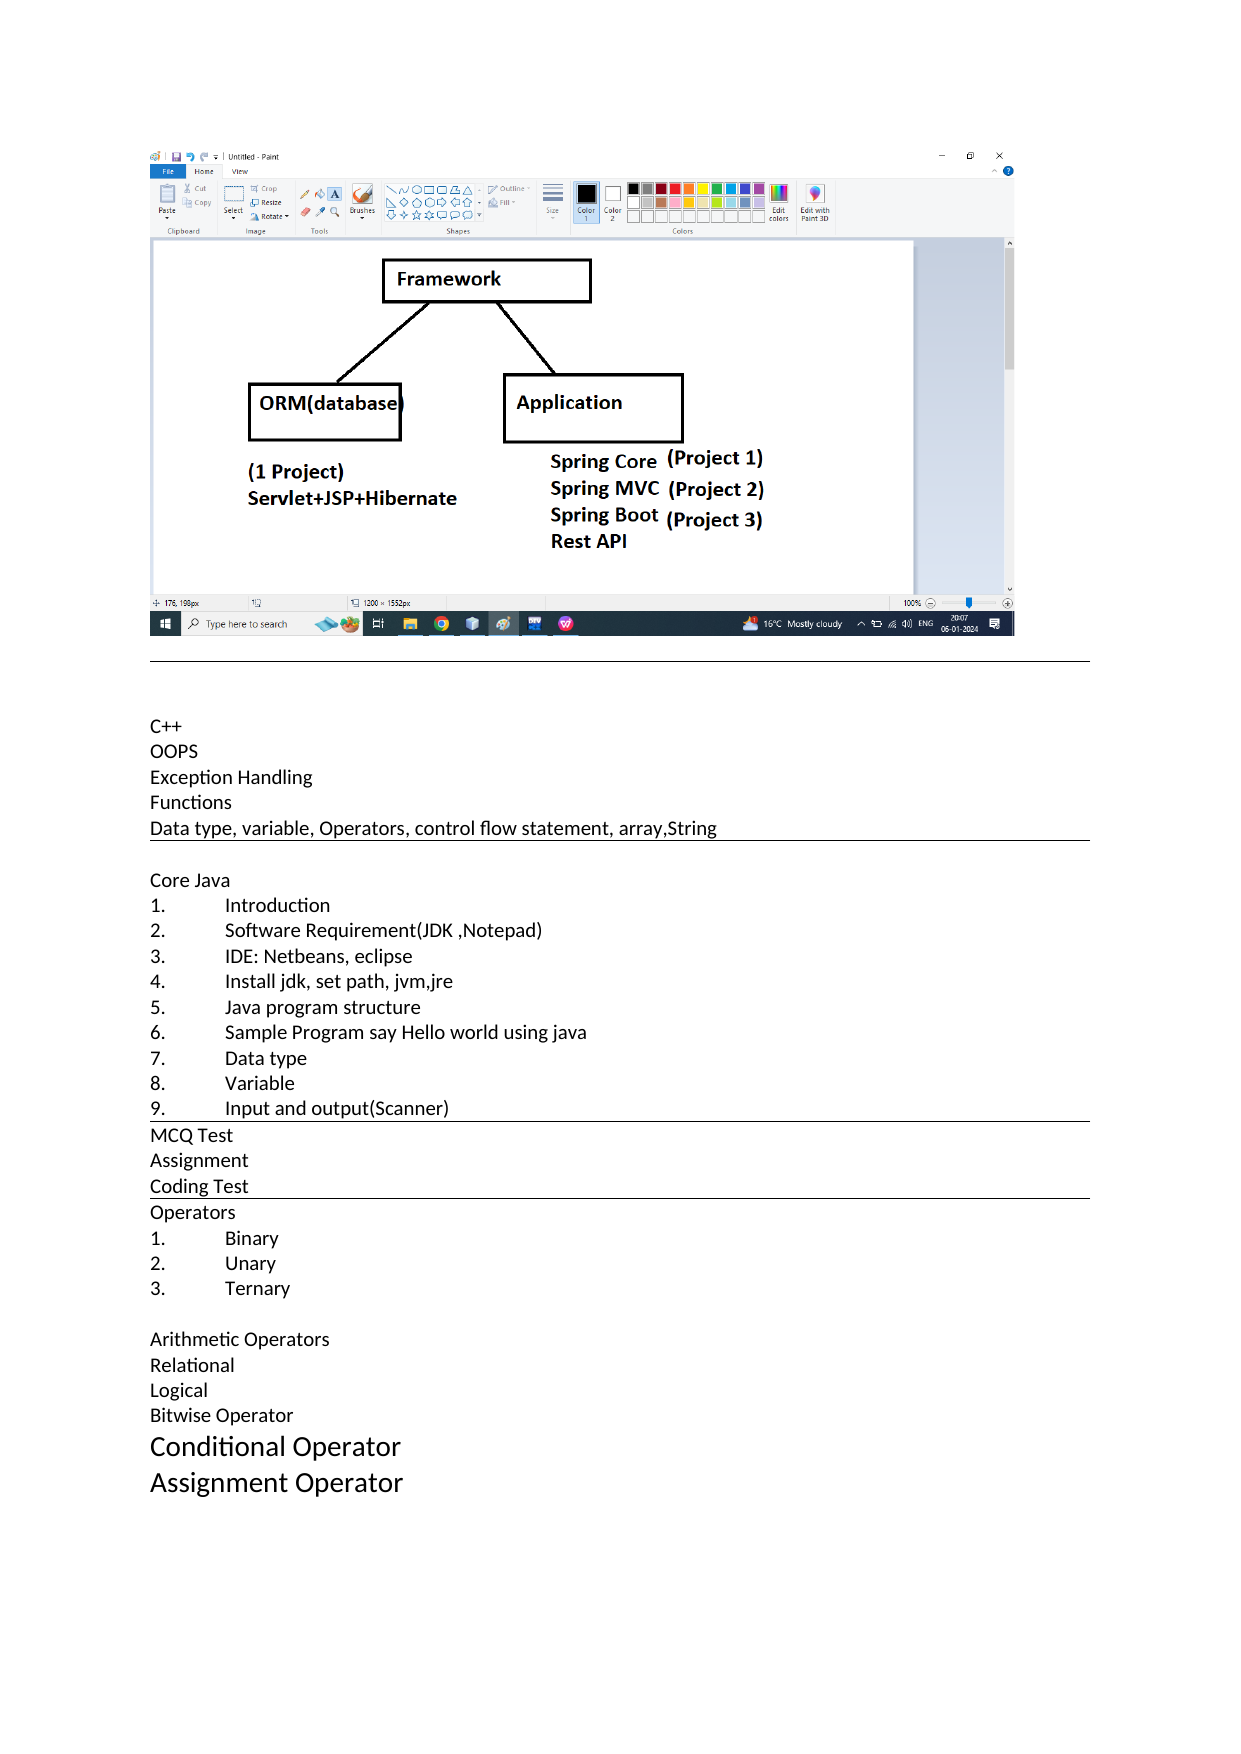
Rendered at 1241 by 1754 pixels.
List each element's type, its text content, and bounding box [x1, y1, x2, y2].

list Introduction [150, 892, 1090, 918]
list Binary [150, 1225, 1090, 1250]
text Operators [150, 1199, 1090, 1225]
list Variable [150, 1070, 1090, 1096]
text Conditional Operator [150, 1428, 1090, 1464]
list Sample Program say Hello world using java [150, 1019, 1090, 1045]
text Assignment Operator [150, 1464, 1090, 1499]
text C++ [150, 713, 1090, 739]
list Ternary [150, 1276, 1090, 1301]
text Logical [150, 1377, 1090, 1403]
list Java program structure [150, 994, 1090, 1019]
list Install jdk, set path, jvm,jre [150, 968, 1090, 994]
text Core Java [150, 867, 1090, 892]
text Functions [150, 789, 1090, 815]
list IDE: Netbeans, eclipse [150, 943, 1090, 968]
picture [150, 150, 1015, 636]
text Assignment [150, 1147, 1090, 1173]
list Input and output(Scanner) [150, 1096, 1090, 1121]
text Relational [150, 1352, 1090, 1377]
text MCQ Test [150, 1122, 1090, 1147]
list Unary [150, 1250, 1090, 1276]
text OOPS [150, 739, 1090, 764]
text Exception Handling [150, 764, 1090, 789]
text Coding Test [150, 1173, 1090, 1198]
text Arithmetic Operators [150, 1326, 1090, 1352]
text Bitwise Operator [150, 1403, 1090, 1428]
list Data type [150, 1045, 1090, 1070]
text Data type, variable, Operators, control flow statement, array,String [150, 815, 1090, 840]
list Software Requirement(JDK ,Notepad) [150, 918, 1090, 943]
